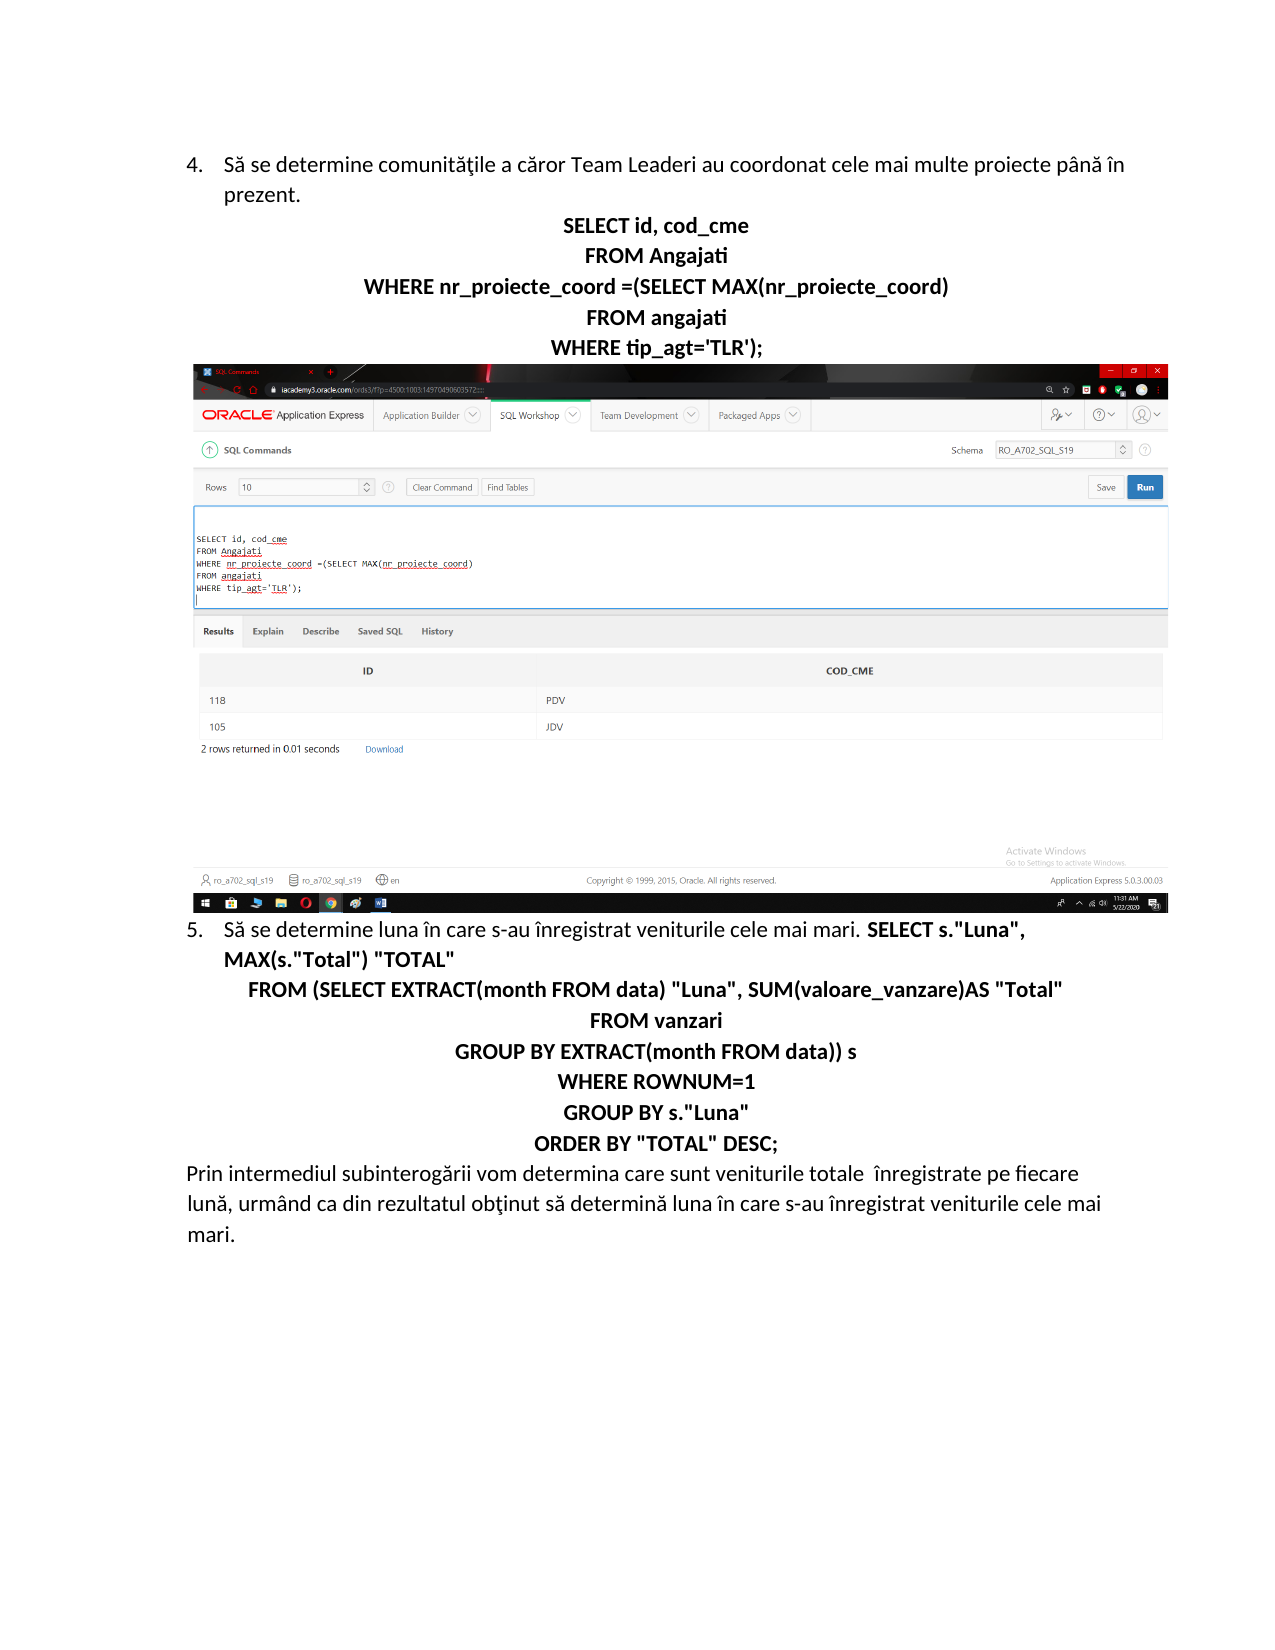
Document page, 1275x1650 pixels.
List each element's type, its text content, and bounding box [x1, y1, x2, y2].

text WHERE nr_proiecte_coord =(SELECT MAX(nr_proiecte_coord) [364, 272, 1268, 300]
text ORDER BY "TOTAL" DESC; [150, 1129, 1163, 1157]
picture [193, 364, 1169, 913]
text WHERE tip_agt='TLR'); [150, 333, 1164, 361]
text GROUP BY EXTRACT(month FROM data)) s [150, 1037, 1162, 1065]
text WHERE ROWNUM=1 [150, 1067, 1163, 1096]
text FROM Angajati [150, 242, 1163, 269]
text FROM vanzari [150, 1006, 1163, 1034]
text FROM angajati [150, 303, 1164, 331]
text GROUP BY s."Luna" [150, 1098, 1163, 1126]
list Să se determine luna în care s-au înregistrat veniturile cele mai mari. SELECT s."Luna", MAX(s."Total") "TOTAL" [186, 915, 1126, 973]
text Prin intermediul subinterogării vom determina care sunt veniturile totale înregistrate pe fiecare lună, urmând ca din rezultatul obţinut să determină luna în care s-au înregistrat veniturile cele mai mari. [186, 1159, 1126, 1248]
list Să se determine comunităţile a căror Team Leaderi au coordonat cele mai multe proiecte până în prezent. [186, 150, 1126, 208]
text FROM (SELECT EXTRACT(month FROM data) "Luna", SUM(valoare_vanzare)AS "Total" [248, 976, 1268, 1004]
text SELECT id, cod_cme [150, 211, 1162, 239]
